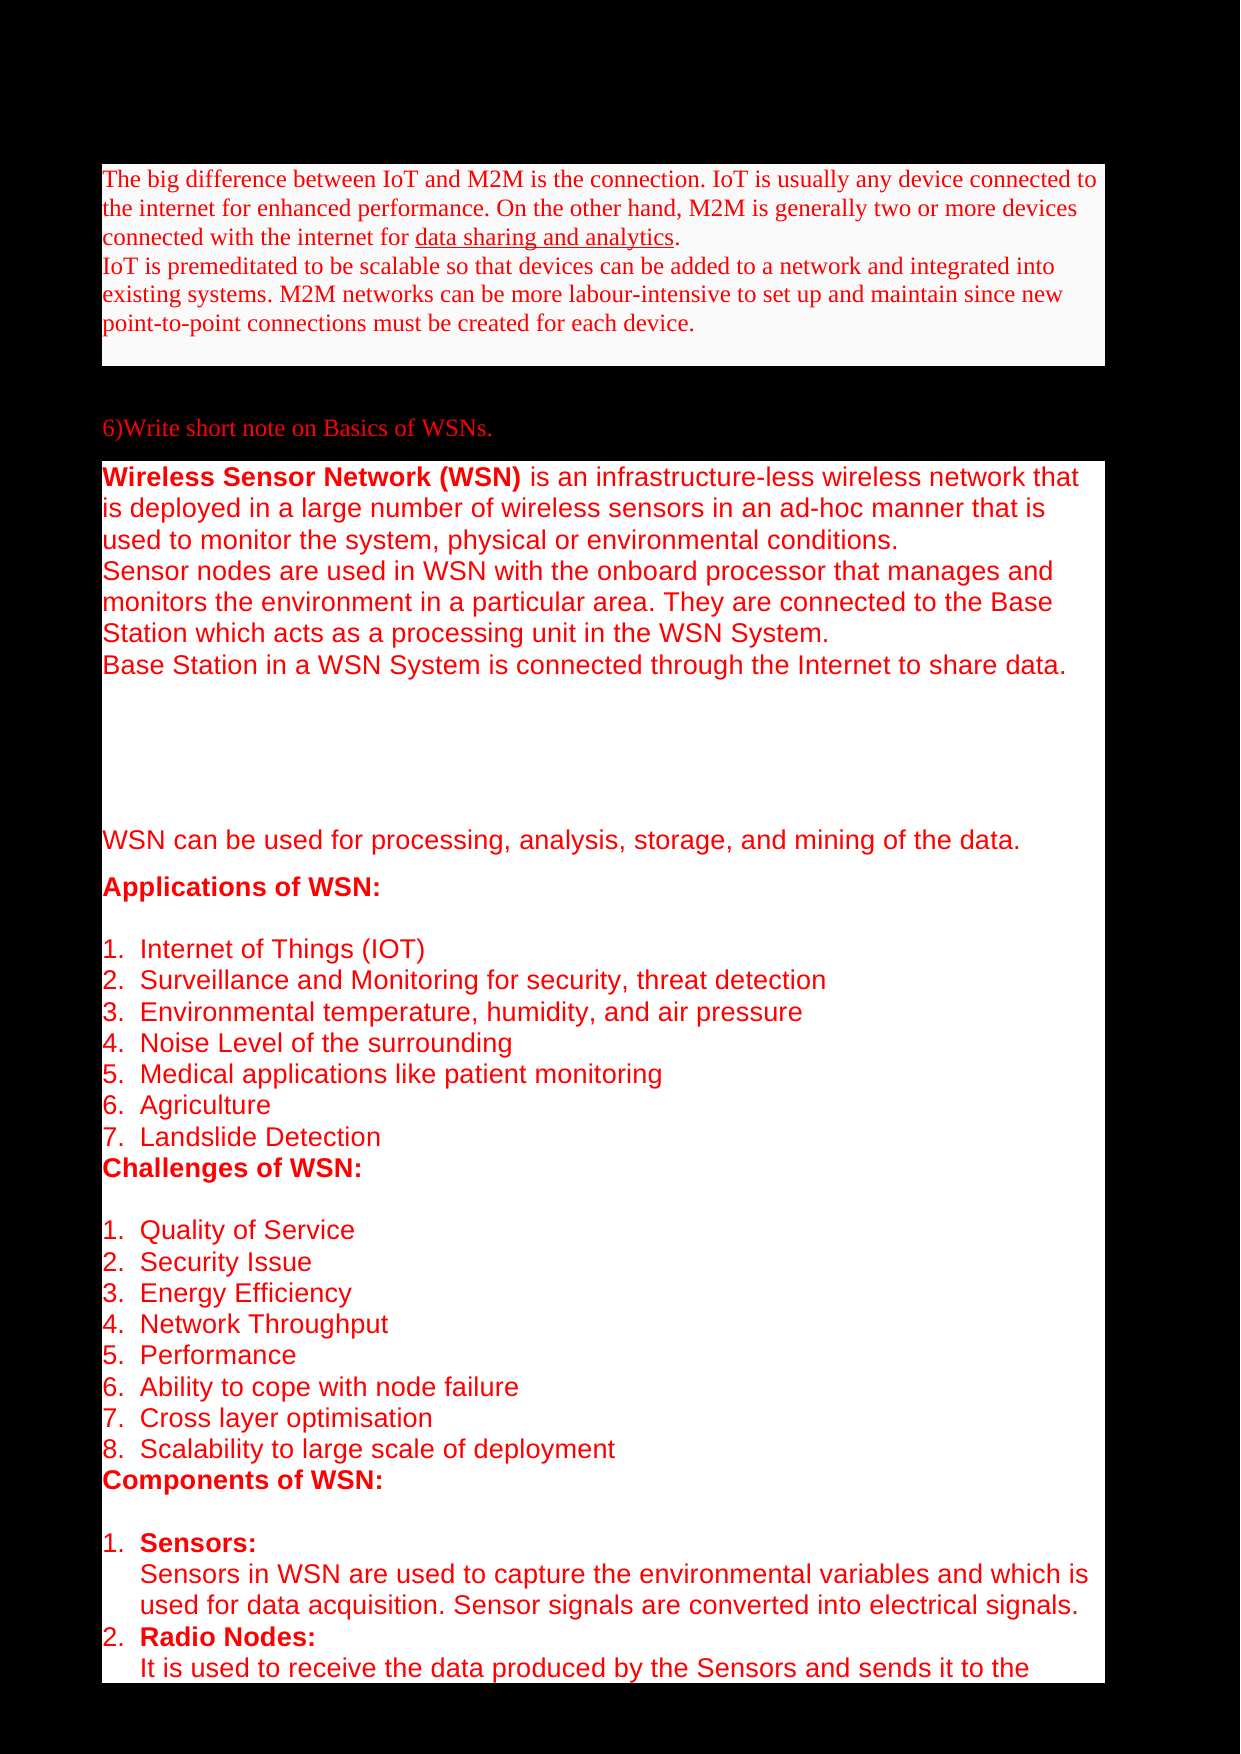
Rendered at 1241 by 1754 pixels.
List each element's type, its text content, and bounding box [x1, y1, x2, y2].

text Sensor nodes are used in WSN with the onboard processor that manages and monitors the environment in a particular area. They are connected to the Base Station which acts as a processing unit in the WSN System. Base Station in a WSN System is connected through the Internet to share data. [102, 555, 1105, 680]
text WSN can be used for processing, analysis, storage, and mining of the data. [102, 824, 1105, 855]
list Scalability to large scale of deployment [102, 1433, 1105, 1464]
list Internet of Things (IOT) [102, 933, 1105, 964]
list Sensors: Sensors in WSN are used to capture the environmental variables and which is used for data acquisition. Sensor signals are converted into electrical signals. [102, 1527, 1105, 1621]
list Security Issue [102, 1246, 1105, 1277]
list Ability to cope with node failure [102, 1371, 1105, 1402]
text 6)Write short note on Basics of WSNs. [102, 413, 1105, 442]
list Network Throughput [102, 1308, 1105, 1339]
list Performance [102, 1339, 1105, 1371]
list Landslide Detection [102, 1121, 1105, 1152]
list Environmental temperature, humidity, and air pressure [102, 996, 1105, 1027]
list Noise Level of the surrounding [102, 1027, 1105, 1058]
list Energy Efficiency [102, 1277, 1105, 1308]
text Challenges of WSN: [102, 1152, 1105, 1214]
text Applications of WSN: [102, 871, 1105, 933]
text IoT is premeditated to be scalable so that devices can be added to a network and integrated into existing systems. M2M networks can be more labour-intensive to set up and maintain since new point-to-point connections must be created for each device. [102, 251, 1105, 337]
list Agriculture [102, 1089, 1105, 1121]
list Medical applications like patient monitoring [102, 1058, 1105, 1089]
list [102, 1621, 1105, 1683]
list Cross layer optimisation [102, 1402, 1105, 1433]
list Quality of Service [102, 1214, 1105, 1246]
text Wireless Sensor Network (WSN) is an infrastructure-less wireless network that is deployed in a large number of wireless sensors in an ad-hoc manner that is used to monitor the system, physical or environmental conditions. [102, 461, 1105, 555]
text Components of WSN: [102, 1464, 1105, 1527]
text The big difference between IoT and M2M is the connection. IoT is usually any device connected to the internet for enhanced performance. On the other hand, M2M is generally two or more devices connected with the internet for data sharing and analytics. [102, 164, 1105, 251]
list Surveillance and Monitoring for security, threat detection [102, 964, 1105, 996]
